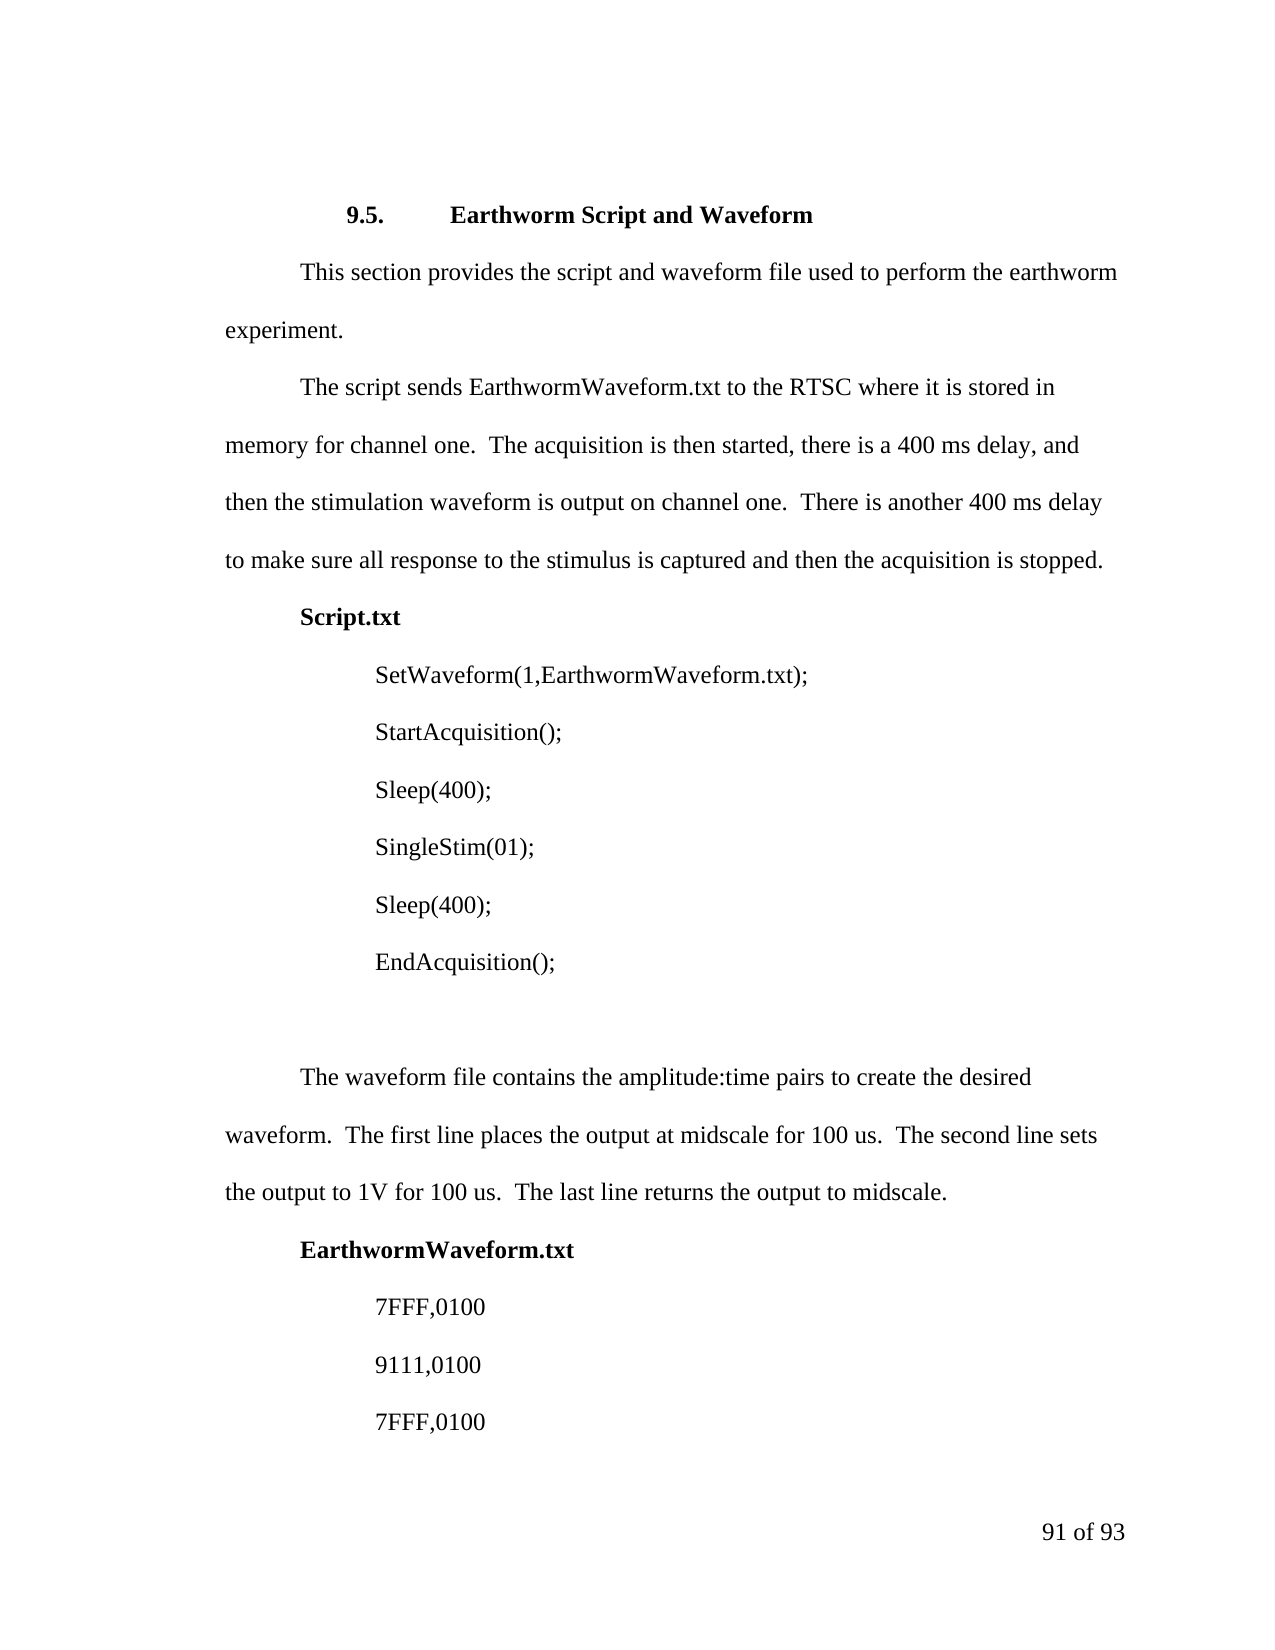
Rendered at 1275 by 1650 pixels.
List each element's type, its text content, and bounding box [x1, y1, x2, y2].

text EarthwormWaveform.txt [225, 1235, 1125, 1264]
text 7FFF,0100 [300, 1292, 1125, 1321]
text EndAcquisition(); [300, 947, 1125, 976]
text Script.txt [225, 602, 1125, 631]
text SetWaveform(1,EarthwormWaveform.txt); [300, 660, 1125, 689]
text This section provides the script and waveform file used to perform the earthworm experiment. [225, 257, 1125, 344]
text The waveform file contains the amplitude:time pairs to create the desired waveform. The first line places the output at midscale for 100 us. The second line sets the output to 1V for 100 us. The last line returns the output to midscale. [225, 1062, 1125, 1206]
text 7FFF,0100 [300, 1407, 1125, 1436]
text StartAcquisition(); [300, 717, 1125, 746]
subtitle Earthworm Script and Waveform [271, 200, 1125, 229]
text SingleStim(01); [300, 832, 1125, 861]
text Sleep(400); [300, 890, 1125, 919]
text The script sends EarthwormWaveform.txt to the RTSC where it is stored in memory for channel one. The acquisition is then started, there is a 400 ms delay, and then the stimulation waveform is output on channel one. There is another 400 ms delay to make sure all response to the stimulus is captured and then the acquisition is stopped. [225, 372, 1125, 574]
text 9111,0100 [300, 1350, 1125, 1379]
text Sleep(400); [300, 775, 1125, 804]
